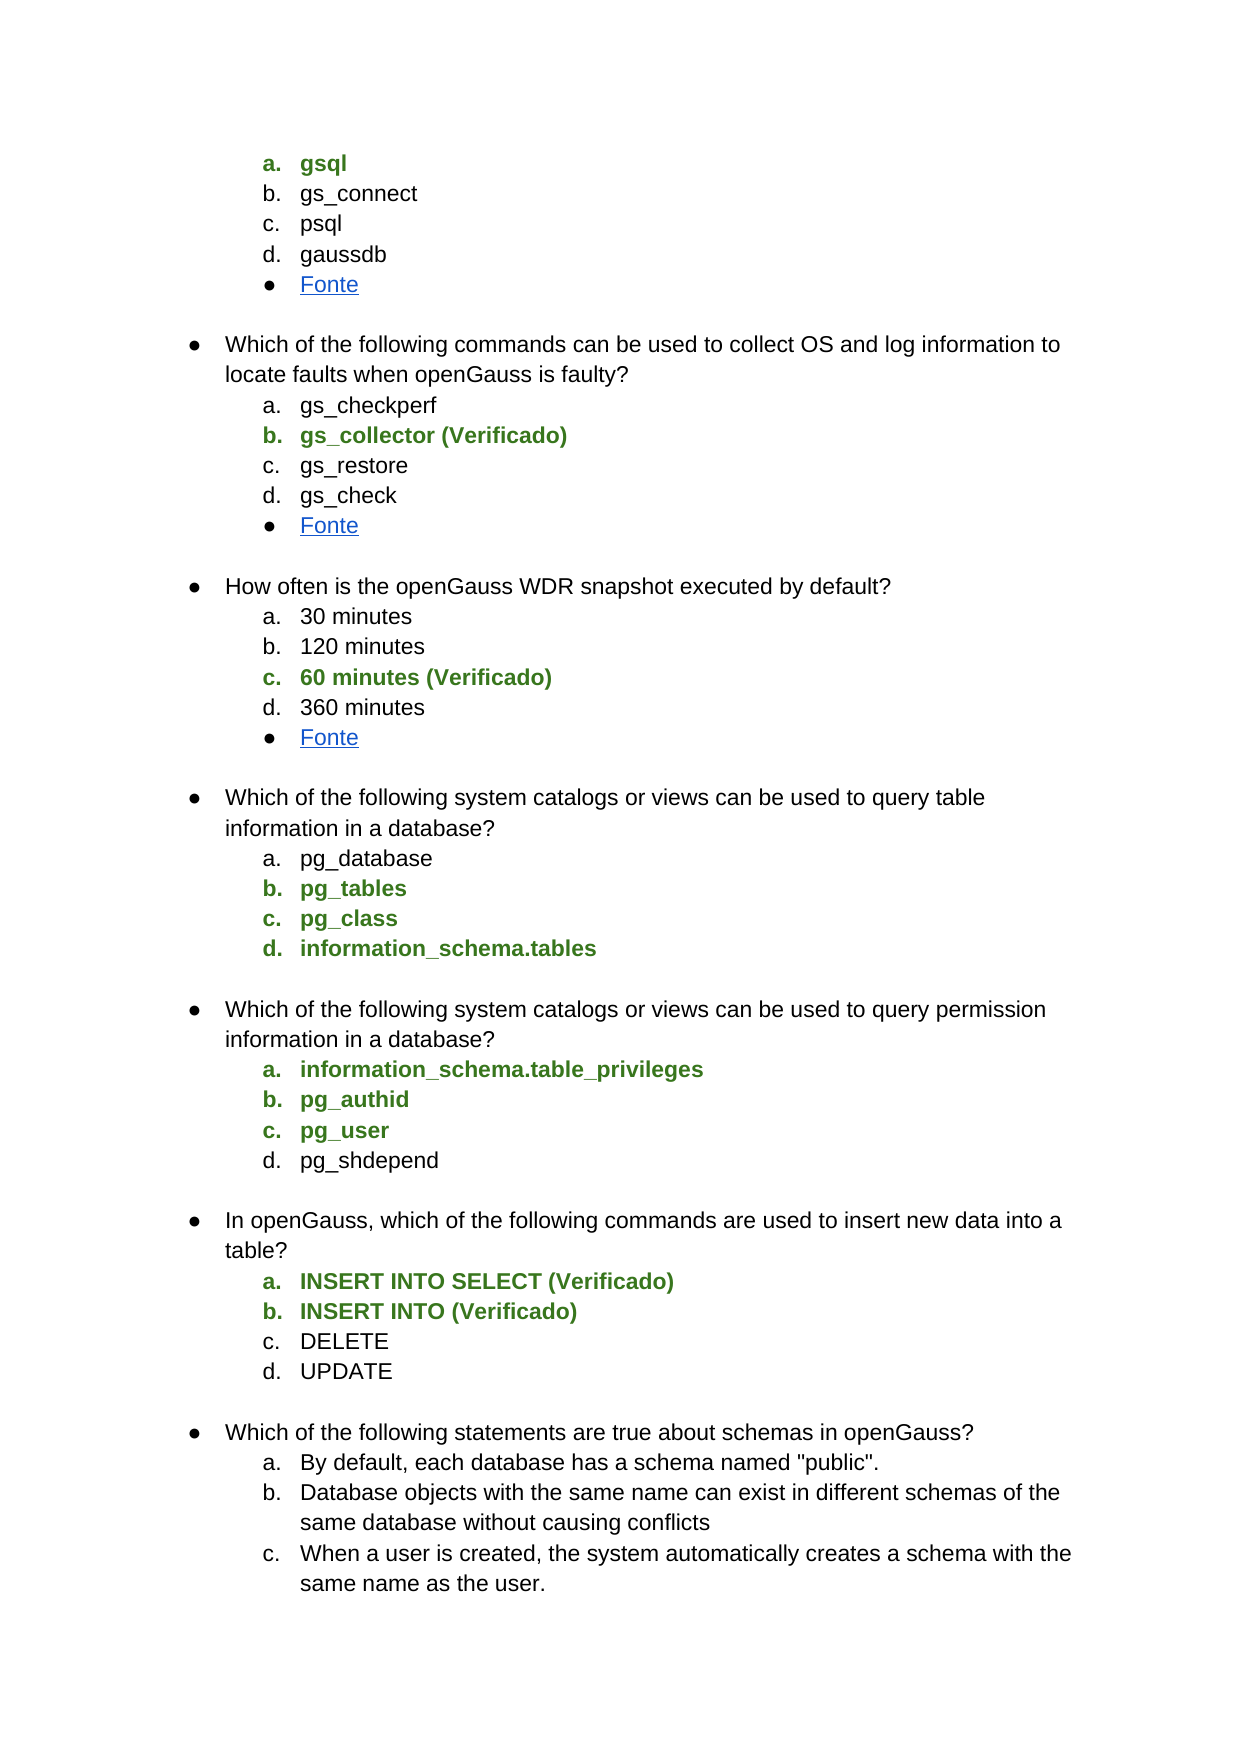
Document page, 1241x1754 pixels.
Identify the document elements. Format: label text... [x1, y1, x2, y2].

list pg_user [262, 1117, 1090, 1143]
list How often is the openGauss WDR snapshot executed by default? [187, 573, 1090, 599]
list When a user is created, the system automatically creates a schema with the same name as the user. [262, 1539, 1090, 1596]
list gs_restore [262, 452, 1090, 478]
list Which of the following system catalogs or views can be used to query table information in a database? [187, 784, 1090, 841]
list Fonte [262, 724, 1090, 750]
list psql [262, 210, 1090, 237]
list INSERT INTO (Verificado) [262, 1298, 1090, 1324]
list pg_shdepend [262, 1147, 1090, 1173]
list Fonte [262, 271, 1090, 297]
list 120 minutes [262, 633, 1090, 660]
list 60 minutes (Verificado) [262, 663, 1090, 690]
list INSERT INTO SELECT (Verificado) [262, 1268, 1090, 1294]
list pg_class [262, 905, 1090, 932]
list gs_collector (Verificado) [262, 422, 1090, 448]
list Database objects with the same name can exist in different schemas of the same database without causing conflicts [262, 1479, 1090, 1536]
list gs_check [262, 482, 1090, 509]
list UPDATE [262, 1358, 1090, 1385]
list Which of the following commands can be used to collect OS and log information to locate faults when openGauss is faulty? [187, 331, 1090, 388]
list information_schema.table_privileges [262, 1056, 1090, 1083]
list In openGauss, which of the following commands are used to insert new data into a table? [187, 1207, 1090, 1264]
list 360 minutes [262, 694, 1090, 720]
list Which of the following statements are true about schemas in openGauss? [187, 1419, 1090, 1445]
list 30 minutes [262, 603, 1090, 629]
list information_schema.tables [262, 935, 1090, 962]
list pg_tables [262, 875, 1090, 901]
list pg_database [262, 845, 1090, 871]
list gs_checkperf [262, 392, 1090, 418]
list DELETE [262, 1328, 1090, 1354]
list gs_connect [262, 180, 1090, 207]
list gsql [262, 150, 1090, 176]
list Which of the following system catalogs or views can be used to query permission information in a database? [187, 996, 1090, 1052]
list gaussdb [262, 241, 1090, 267]
list By default, each database has a schema named "public". [262, 1449, 1090, 1475]
list pg_authid [262, 1086, 1090, 1113]
list Fonte [262, 512, 1090, 539]
